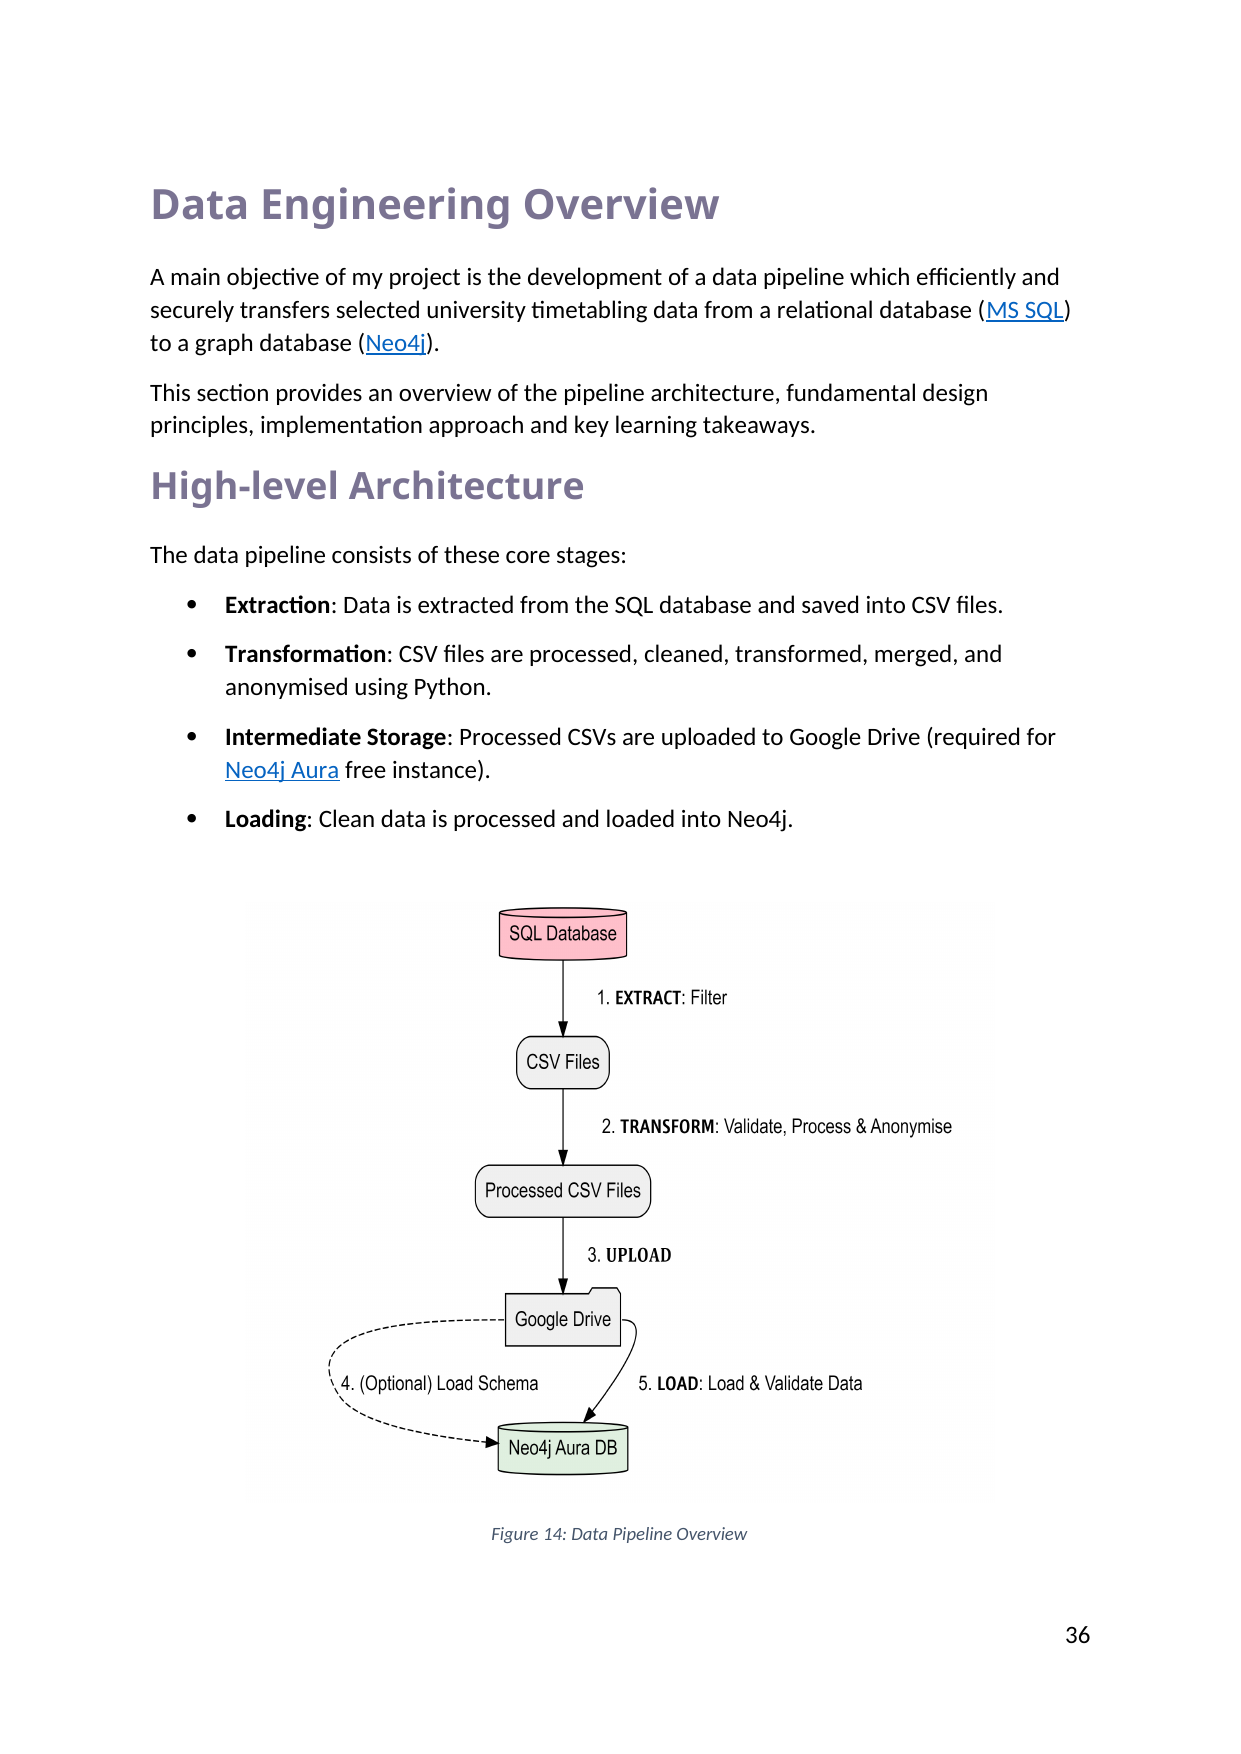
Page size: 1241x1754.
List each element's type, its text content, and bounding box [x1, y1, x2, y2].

picture [245, 902, 995, 1503]
text The data pipeline consists of these core stages: [150, 539, 1090, 570]
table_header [150, 853, 1090, 1565]
list Extraction: Data is extracted from the SQL database and saved into CSV files. [187, 589, 1090, 619]
list Loading: Clean data is processed and loaded into Neo4j. [187, 803, 1090, 834]
text A main objective of my project is the development of a data pipeline which efficiently and securely transfers selected university timetabling data from a relational database (MS SQL) to a graph database (Neo4j). [150, 261, 1090, 358]
list Transformation: CSV files are processed, cleaned, transformed, merged, and anonymised using Python. [187, 638, 1090, 702]
subtitle Data Engineering Overview [150, 175, 1090, 232]
text This section provides an overview of the pipeline architecture, fundamental design principles, implementation approach and key learning takeaways. [150, 377, 1090, 440]
subtitle High-level Architecture [150, 459, 1090, 510]
list Intermediate Storage: Processed CSVs are uploaded to Google Drive (required for Neo4j Aura free instance). [187, 721, 1090, 784]
